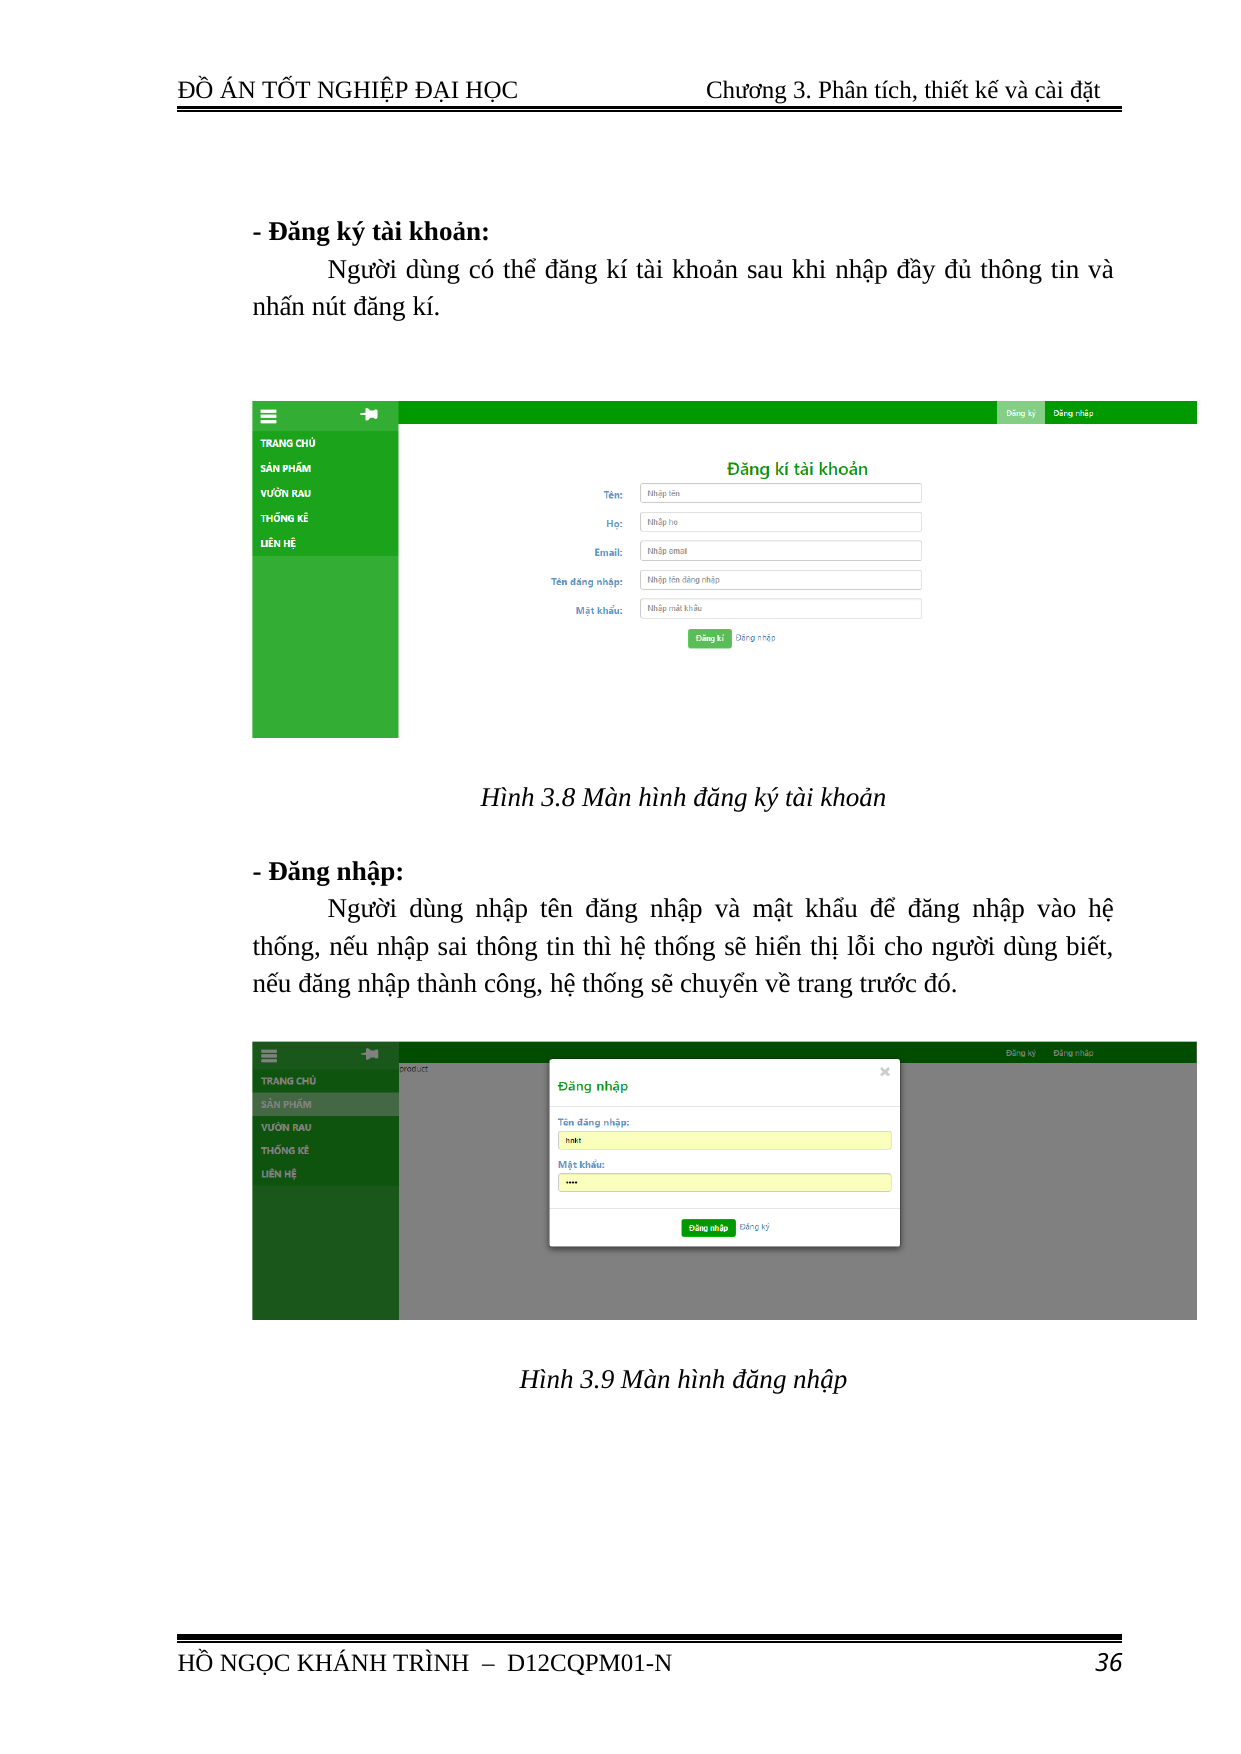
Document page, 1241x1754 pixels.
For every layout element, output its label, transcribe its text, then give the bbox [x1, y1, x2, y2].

text Người dùng nhập tên đăng nhập và mật khẩu để đăng nhập vào hệ thống, nếu nhập sai thông tin thì hệ thống sẽ hiển thị lỗi cho người dùng biết, nếu đăng nhập thành công, hệ thống sẽ chuyển về trang trước đó. [252, 893, 1114, 998]
text Hình 3.8 Màn hình đăng ký tài khoản [252, 781, 1114, 812]
picture [252, 401, 1198, 738]
text Người dùng có thể đăng kí tài khoản sau khi nhập đầy đủ thông tin và nhấn nút đăng kí. [252, 253, 1114, 321]
text Hình 3.9 Màn hình đăng nhập [252, 1363, 1114, 1394]
picture [252, 1041, 1197, 1320]
text - Đăng nhập: [252, 855, 1114, 886]
text - Đăng ký tài khoản: [252, 215, 1114, 247]
